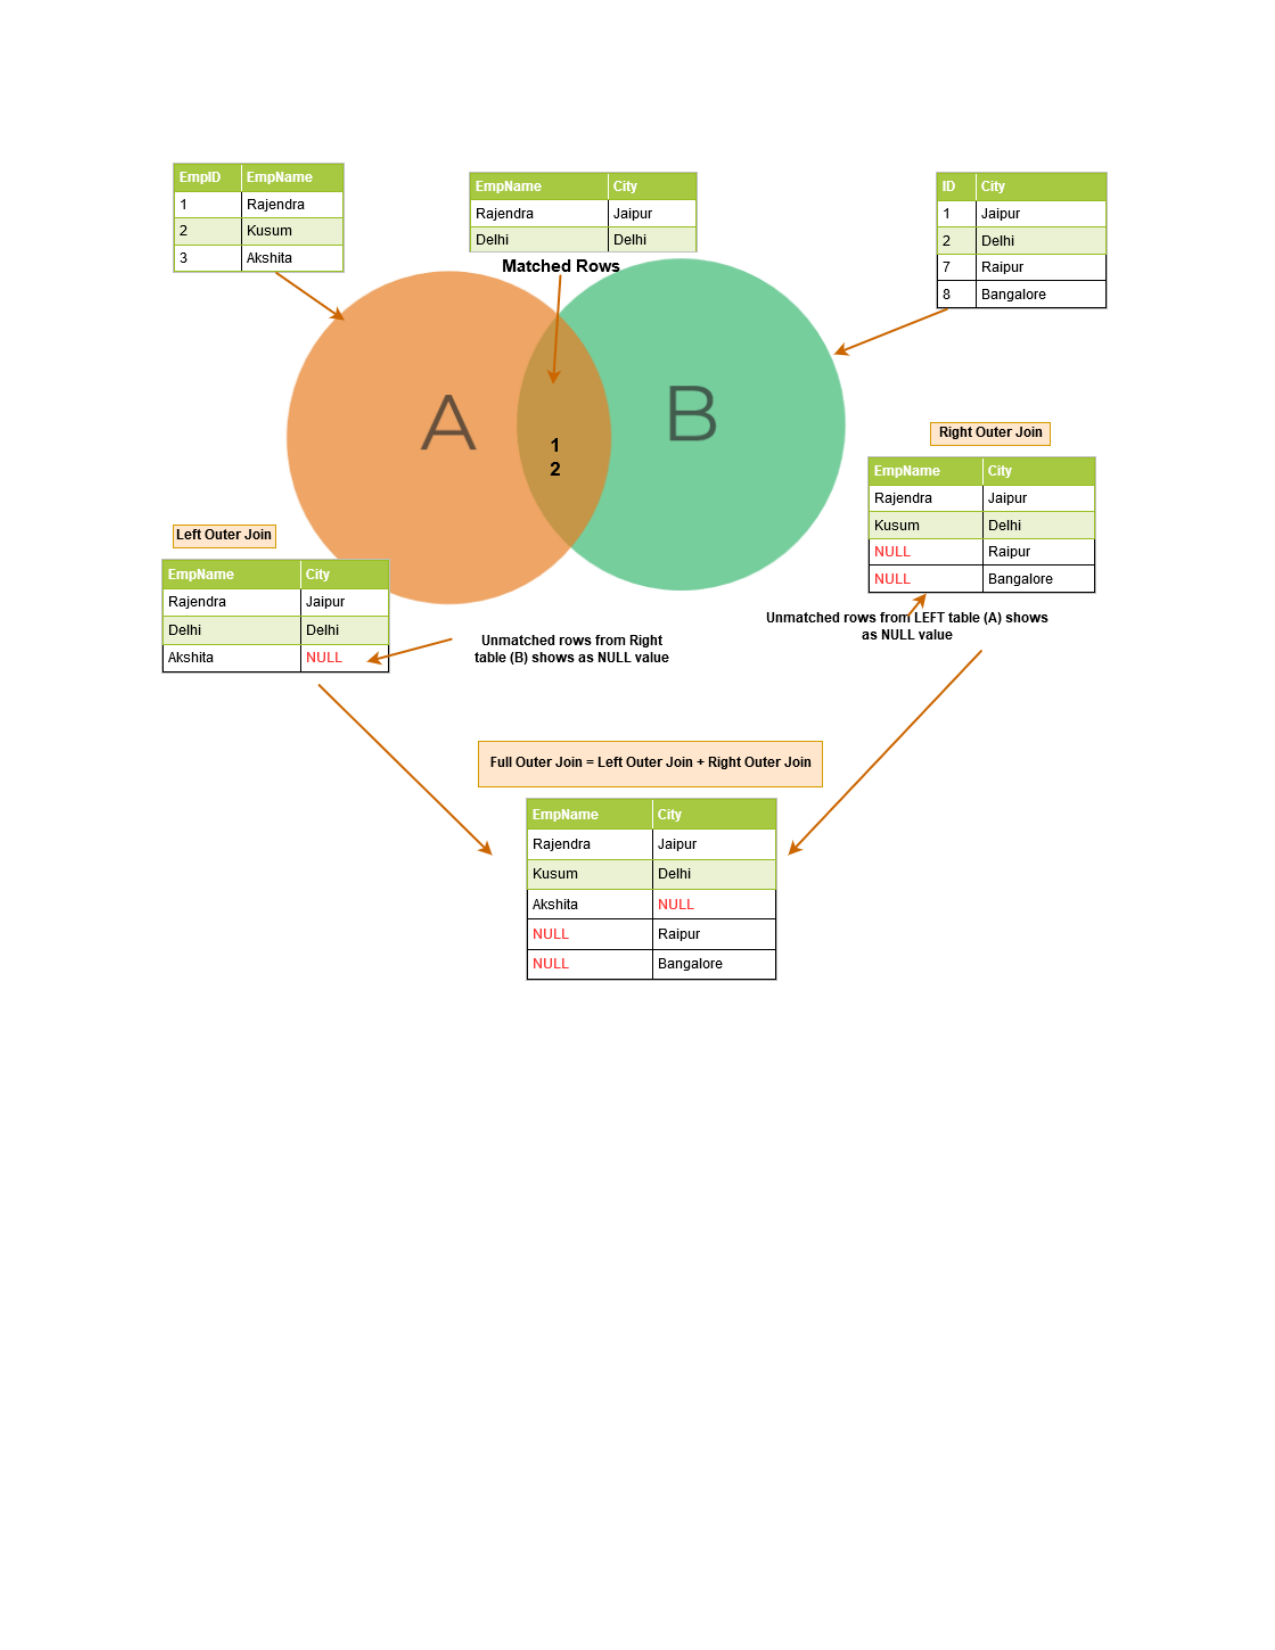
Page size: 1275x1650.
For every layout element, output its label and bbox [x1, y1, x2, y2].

picture [150, 150, 1125, 981]
